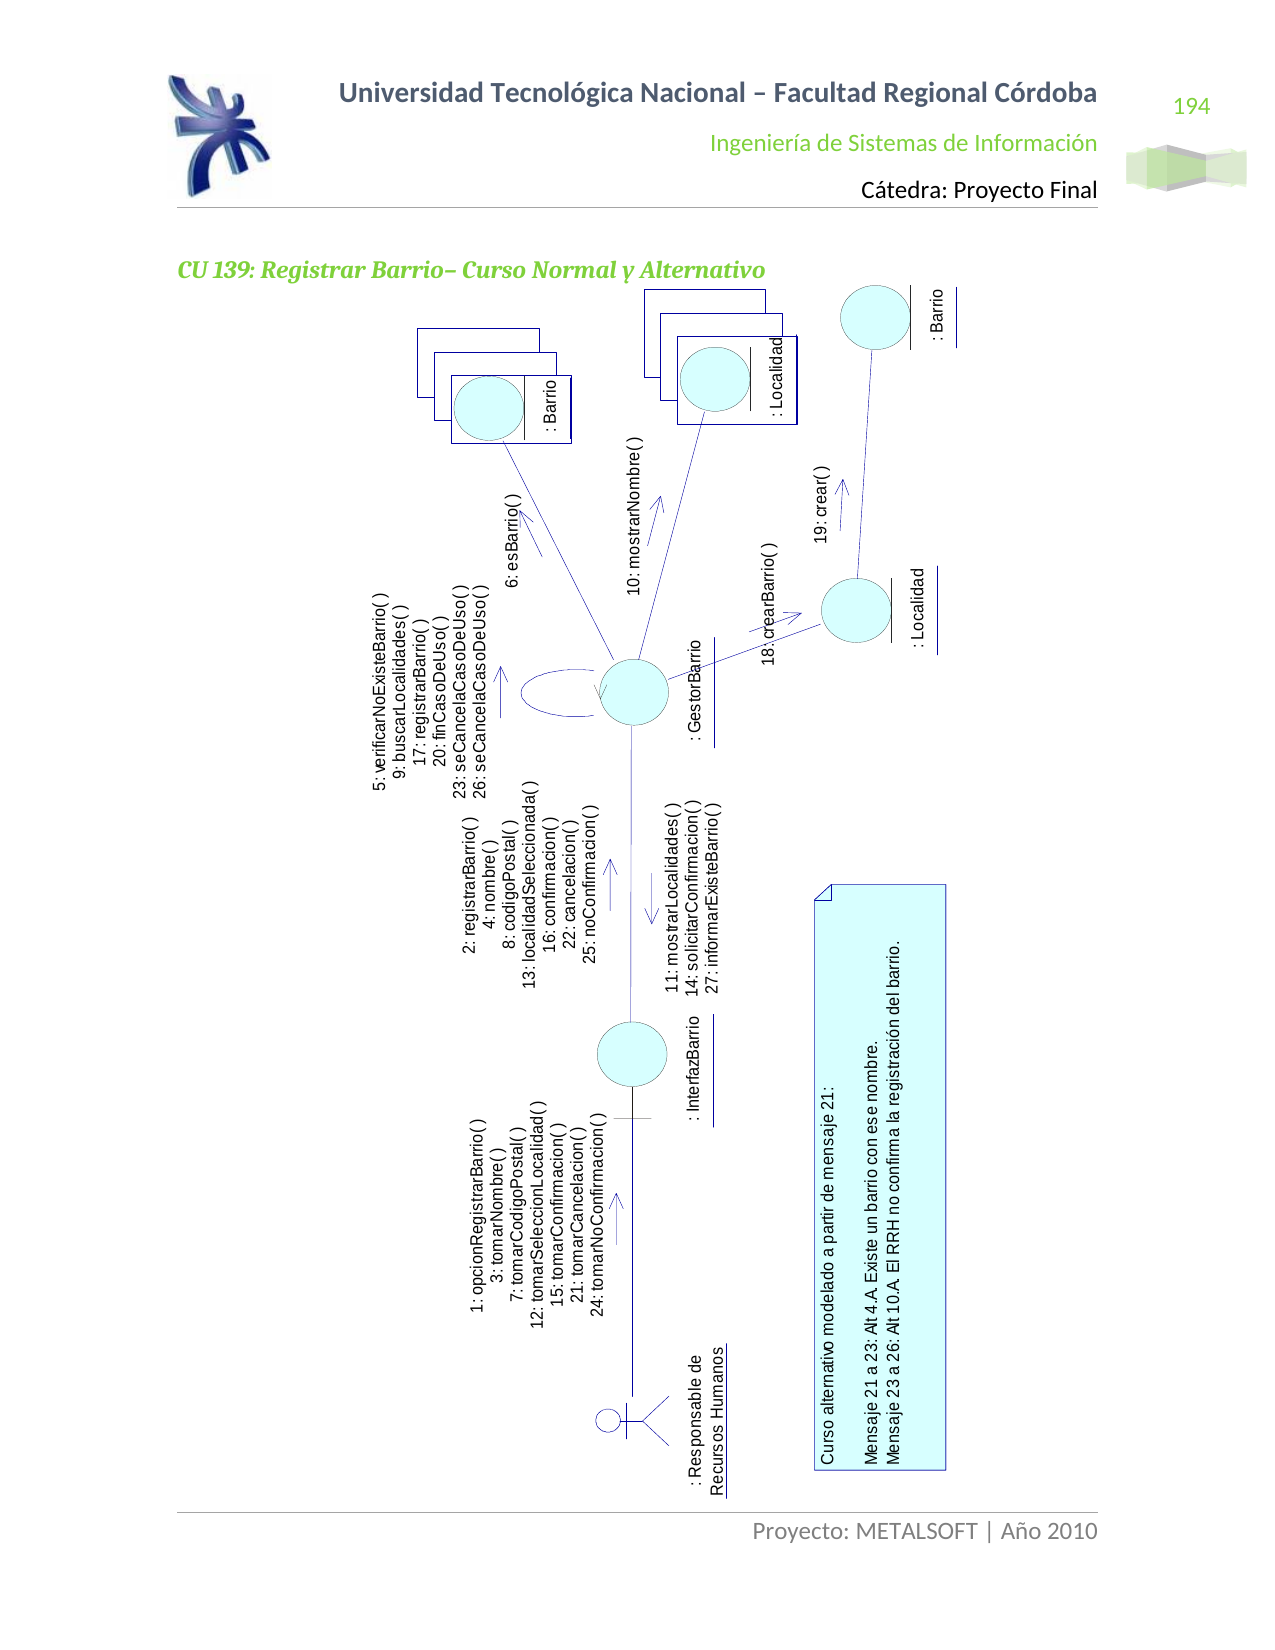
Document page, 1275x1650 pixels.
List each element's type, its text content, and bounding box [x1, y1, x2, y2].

picture [167, 74, 272, 199]
text CU 139: Registrar Barrio– Curso Normal y Alternativo [177, 256, 1098, 284]
